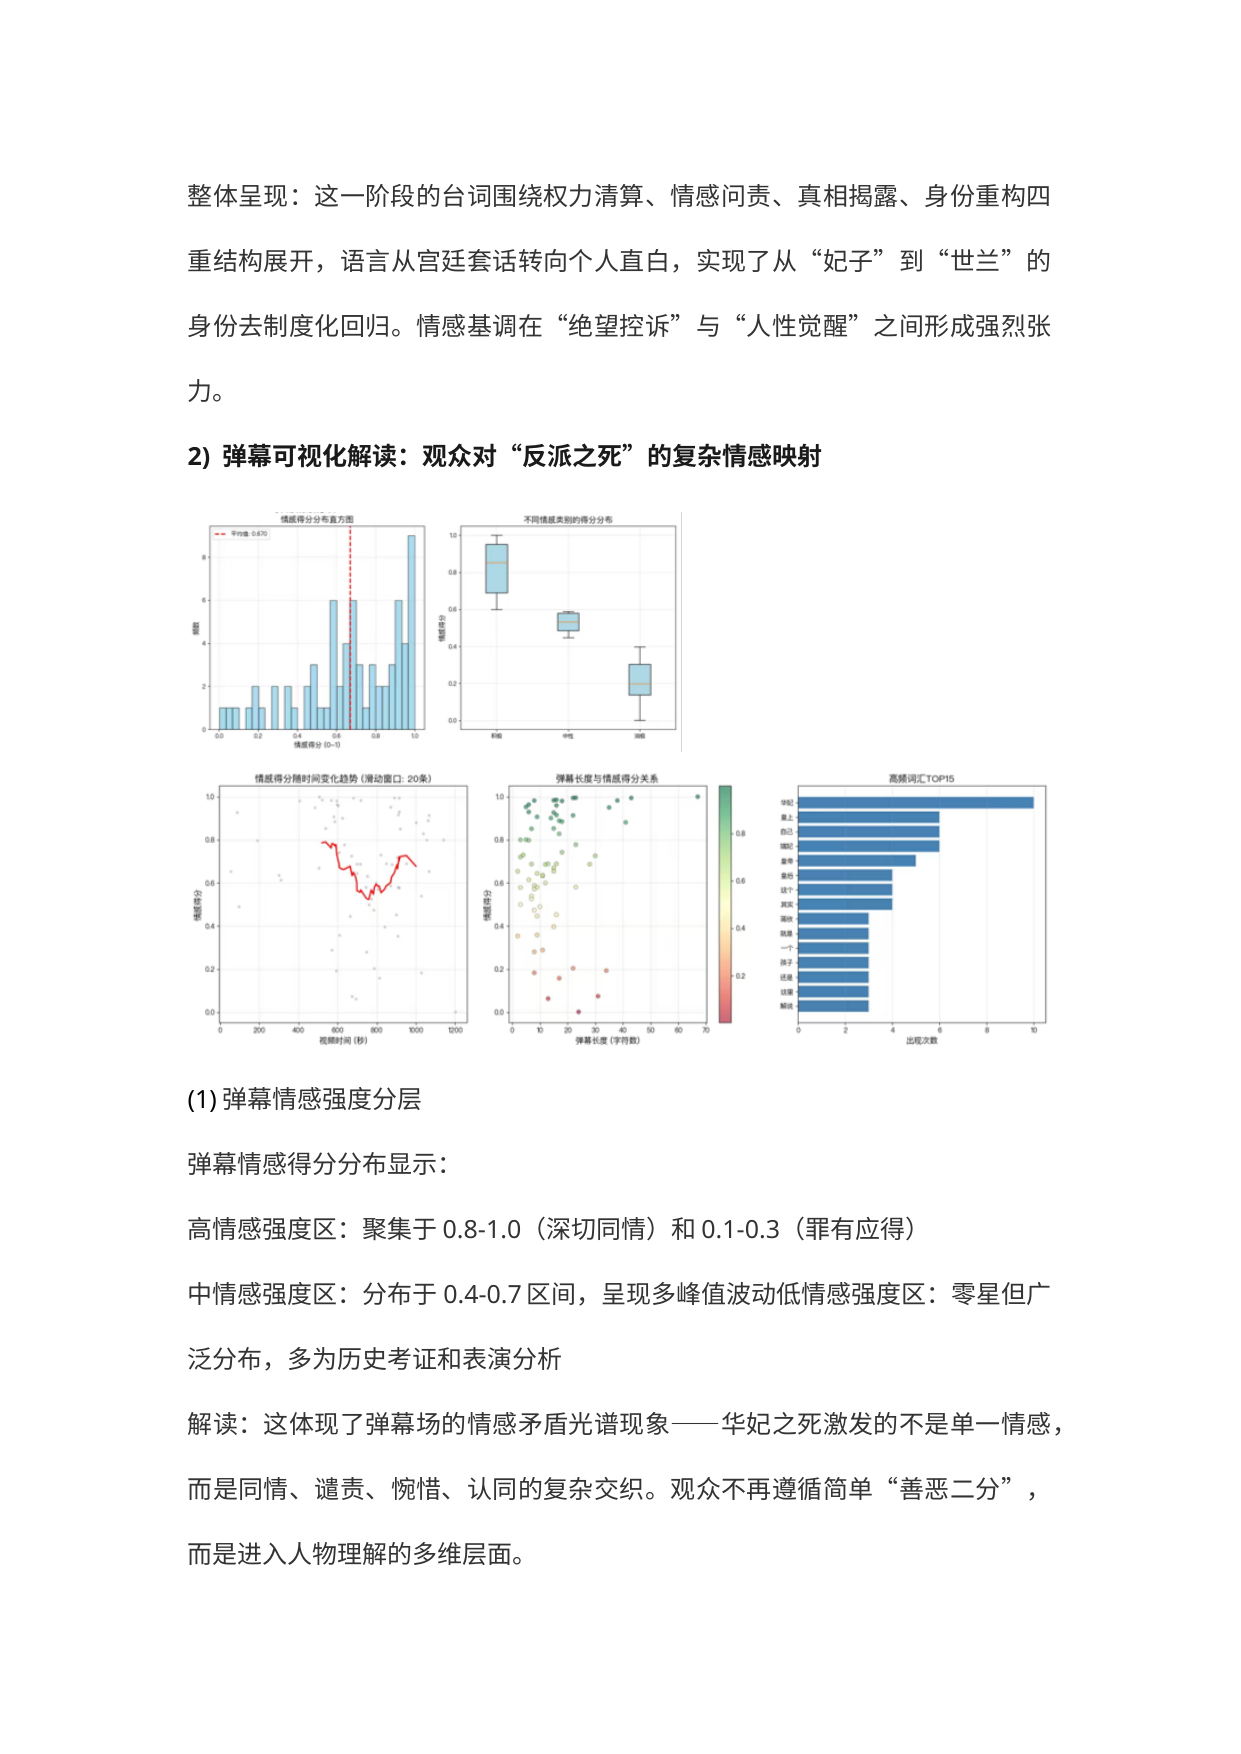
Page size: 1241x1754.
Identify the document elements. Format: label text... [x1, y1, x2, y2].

text 中情感强度区：分布于0.4-0.7区间，呈现多峰值波动低情感强度区：零星但广泛分布，多为历史考证和表演分析 [187, 1260, 1053, 1390]
text 高情感强度区：聚集于0.8-1.0（深切同情）和0.1-0.3（罪有应得） [187, 1195, 1053, 1260]
list 弹幕情感强度分层 [187, 1065, 1053, 1130]
text 弹幕情感得分分布显示： [187, 1130, 1053, 1195]
text 解读：这体现了弹幕场的情感矛盾光谱现象——华妃之死激发的不是单一情感，而是同情、谴责、惋惜、认同的复杂交织。观众不再遵循简单“善恶二分”，而是进入人物理解的多维层面。 [187, 1390, 1053, 1585]
picture [187, 772, 1053, 1052]
subtitle 弹幕可视化解读：观众对“反派之死”的复杂情感映射 [187, 422, 1053, 487]
picture [187, 512, 683, 752]
text 整体呈现：这一阶段的台词围绕权力清算、情感问责、真相揭露、身份重构四重结构展开，语言从宫廷套话转向个人直白，实现了从“妃子”到“世兰”的身份去制度化回归。情感基调在“绝望控诉”与“人性觉醒”之间形成强烈张力。 [187, 162, 1053, 422]
